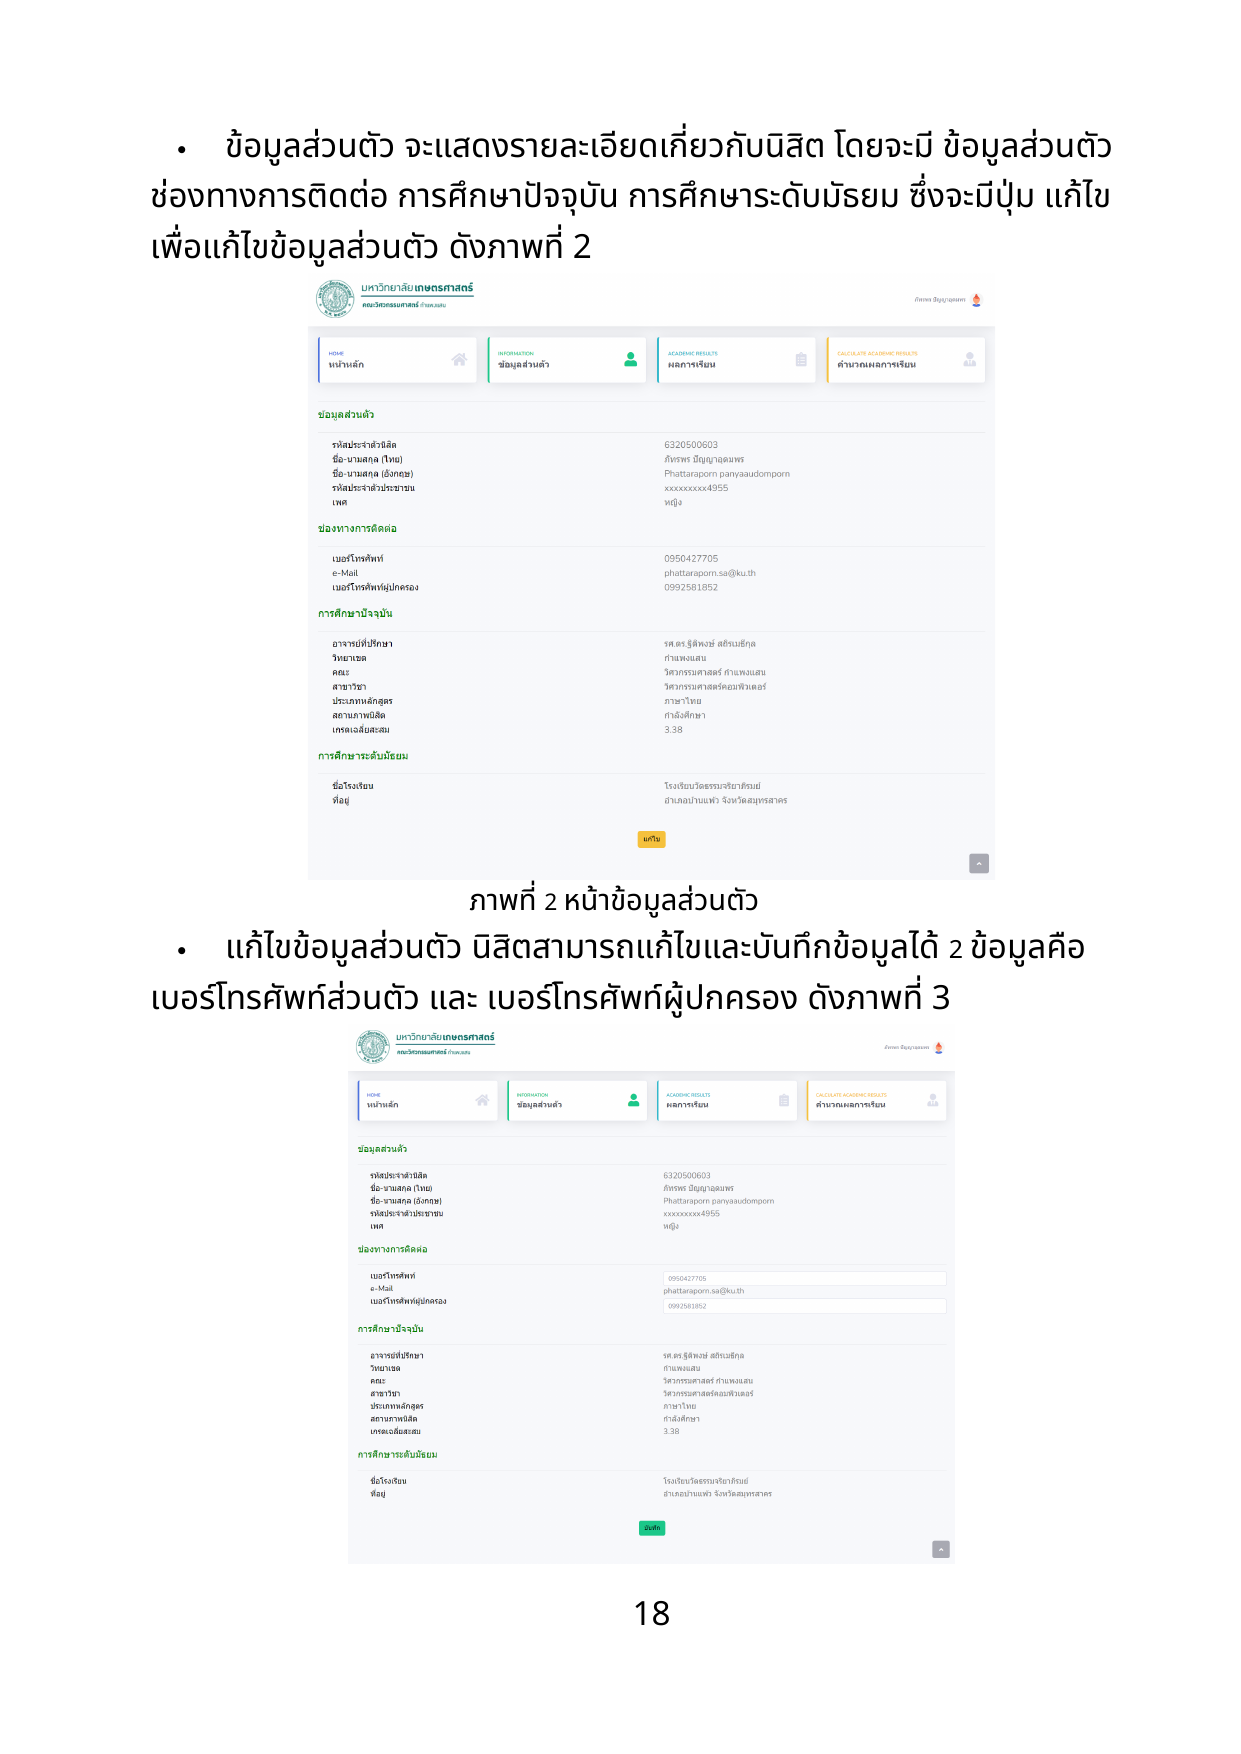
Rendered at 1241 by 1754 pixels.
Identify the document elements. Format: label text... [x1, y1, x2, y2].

picture [348, 1024, 955, 1564]
text ภาพที่ 2 หน้าข้อมูลส่วนตัว [75, 879, 1153, 923]
list ข้อมูลส่วนตัว จะแสดงรายละเอียดเกี่ยวกับนิสิต โดยจะมี ข้อมูลส่วนตัว ช่องทางการติดต่อ การศึกษาปัจจุบัน การศึกษาระดับมัธยม ซึ่งจะมีปุ่ม แก้ไข เพื่อแก้ไขข้อมูลส่วนตัว ดังภาพที่ 2 [150, 122, 1153, 273]
picture [307, 273, 996, 880]
list แก้ไขข้อมูลส่วนตัว นิสิตสามารถแก้ไขและบันทึกข้อมูลได้ 2 ข้อมูลคือ เบอร์โทรศัพท์ส่วนตัว และ เบอร์โทรศัพท์ผู้ปกครอง ดังภาพที่ 3 [150, 923, 1153, 1024]
